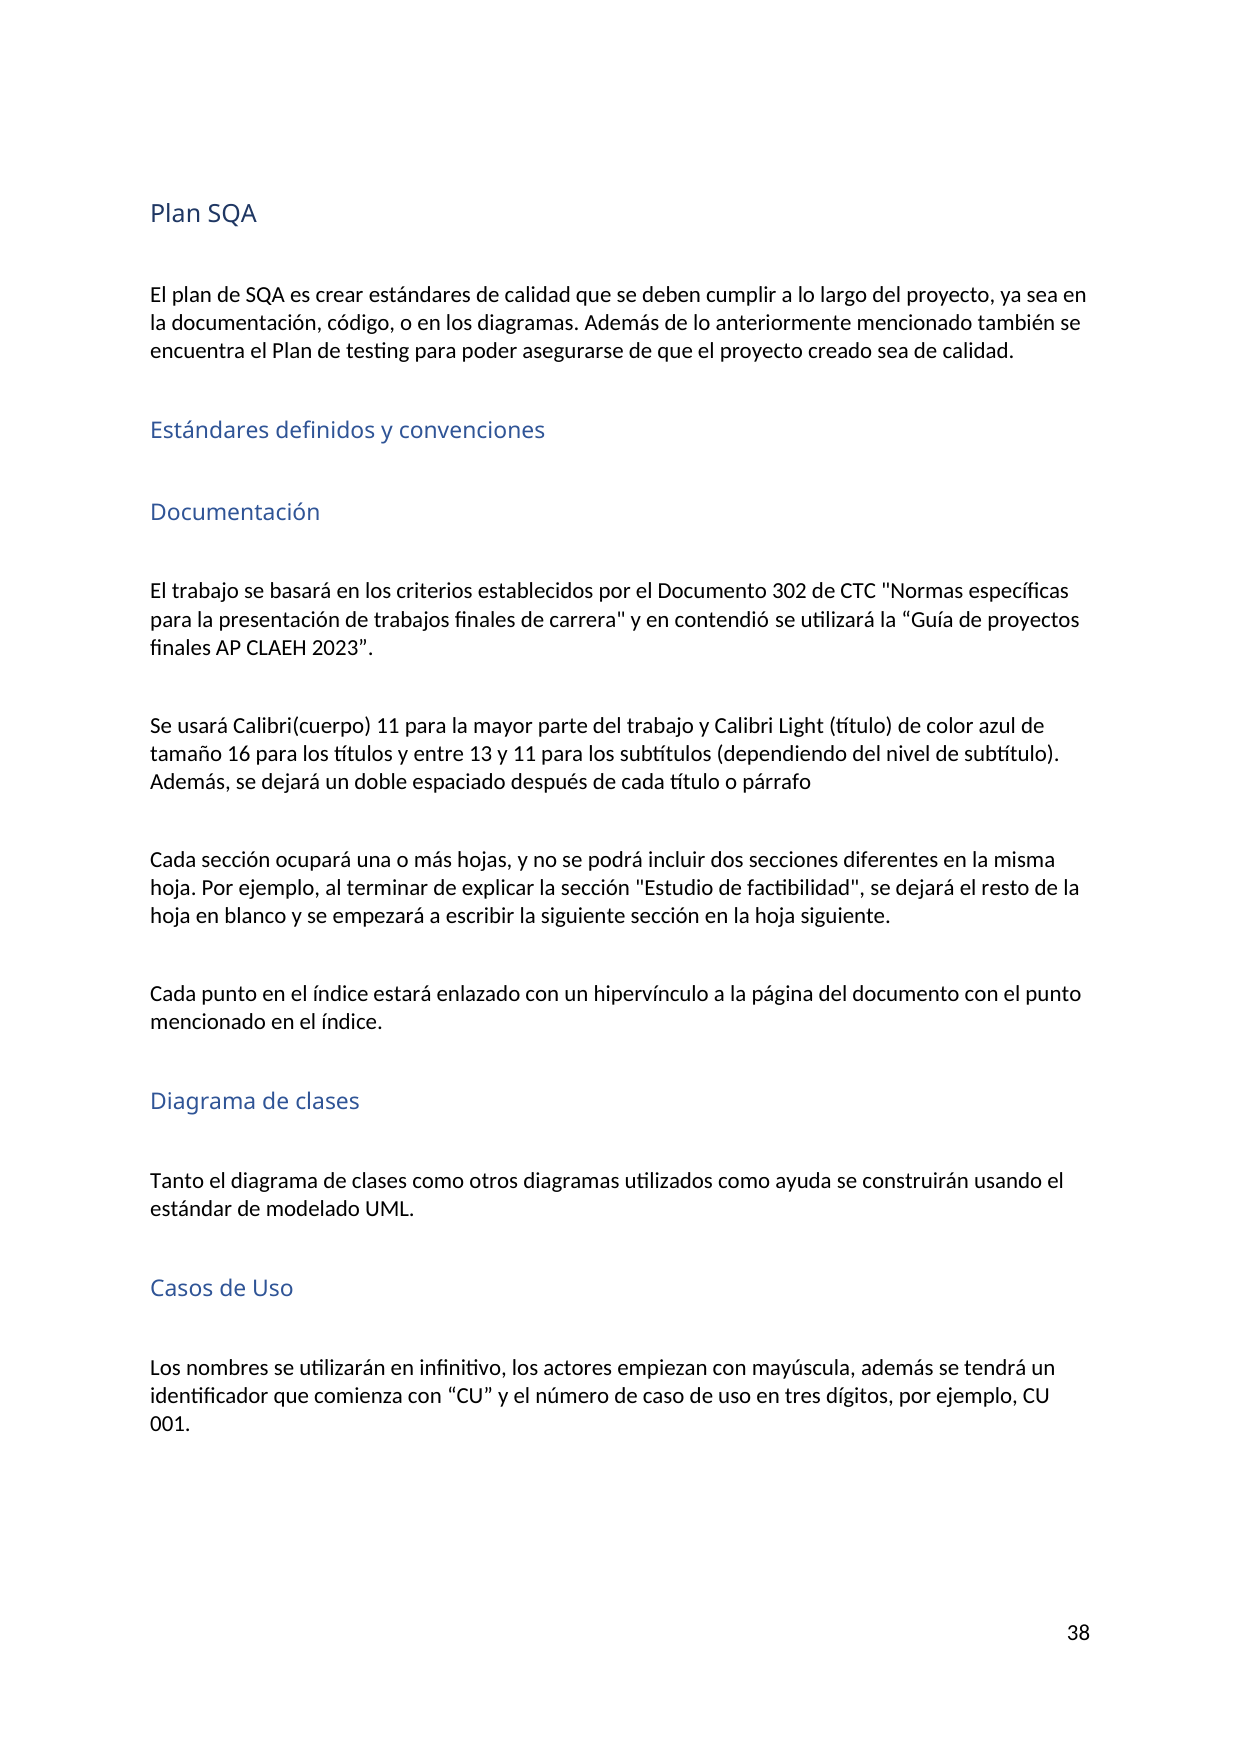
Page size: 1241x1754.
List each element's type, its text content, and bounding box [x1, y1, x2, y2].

text Cada punto en el índice estará enlazado con un hipervínculo a la página del documento con el punto mencionado en el índice. [150, 979, 1090, 1035]
subtitle Casos de Uso [150, 1272, 1090, 1303]
text Tanto el diagrama de clases como otros diagramas utilizados como ayuda se construirán usando el estándar de modelado UML. [150, 1166, 1090, 1222]
text El trabajo se basará en los criterios establecidos por el Documento 302 de CTC "Normas específicas para la presentación de trabajos finales de carrera" y en contendió se utilizará la “Guía de proyectos finales AP CLAEH 2023”. [150, 577, 1090, 661]
subtitle Plan SQA [150, 196, 1090, 230]
text Se usará Calibri(cuerpo) 11 para la mayor parte del trabajo y Calibri Light (título) de color azul de tamaño 16 para los títulos y entre 13 y 11 para los subtítulos (dependiendo del nivel de subtítulo). Además, se dejará un doble espaciado después de cada título o párrafo [150, 711, 1090, 795]
subtitle Documentación [150, 495, 1090, 527]
text El plan de SQA es crear estándares de calidad que se deben cumplir a lo largo del proyecto, ya sea en la documentación, código, o en los diagramas. Además de lo anteriormente mencionado también se encuentra el Plan de testing para poder asegurarse de que el proyecto creado sea de calidad. [150, 280, 1090, 364]
subtitle Diagrama de clases [150, 1085, 1090, 1116]
subtitle Estándares definidos y convenciones [150, 414, 1090, 445]
text Los nombres se utilizarán en infinitivo, los actores empiezan con mayúscula, además se tendrá un identificador que comienza con “CU” y el número de caso de uso en tres dígitos, por ejemplo, CU 001. [150, 1353, 1090, 1437]
text Cada sección ocupará una o más hojas, y no se podrá incluir dos secciones diferentes en la misma hoja. Por ejemplo, al terminar de explicar la sección "Estudio de factibilidad", se dejará el resto de la hoja en blanco y se empezará a escribir la siguiente sección en la hoja siguiente. [150, 845, 1090, 929]
